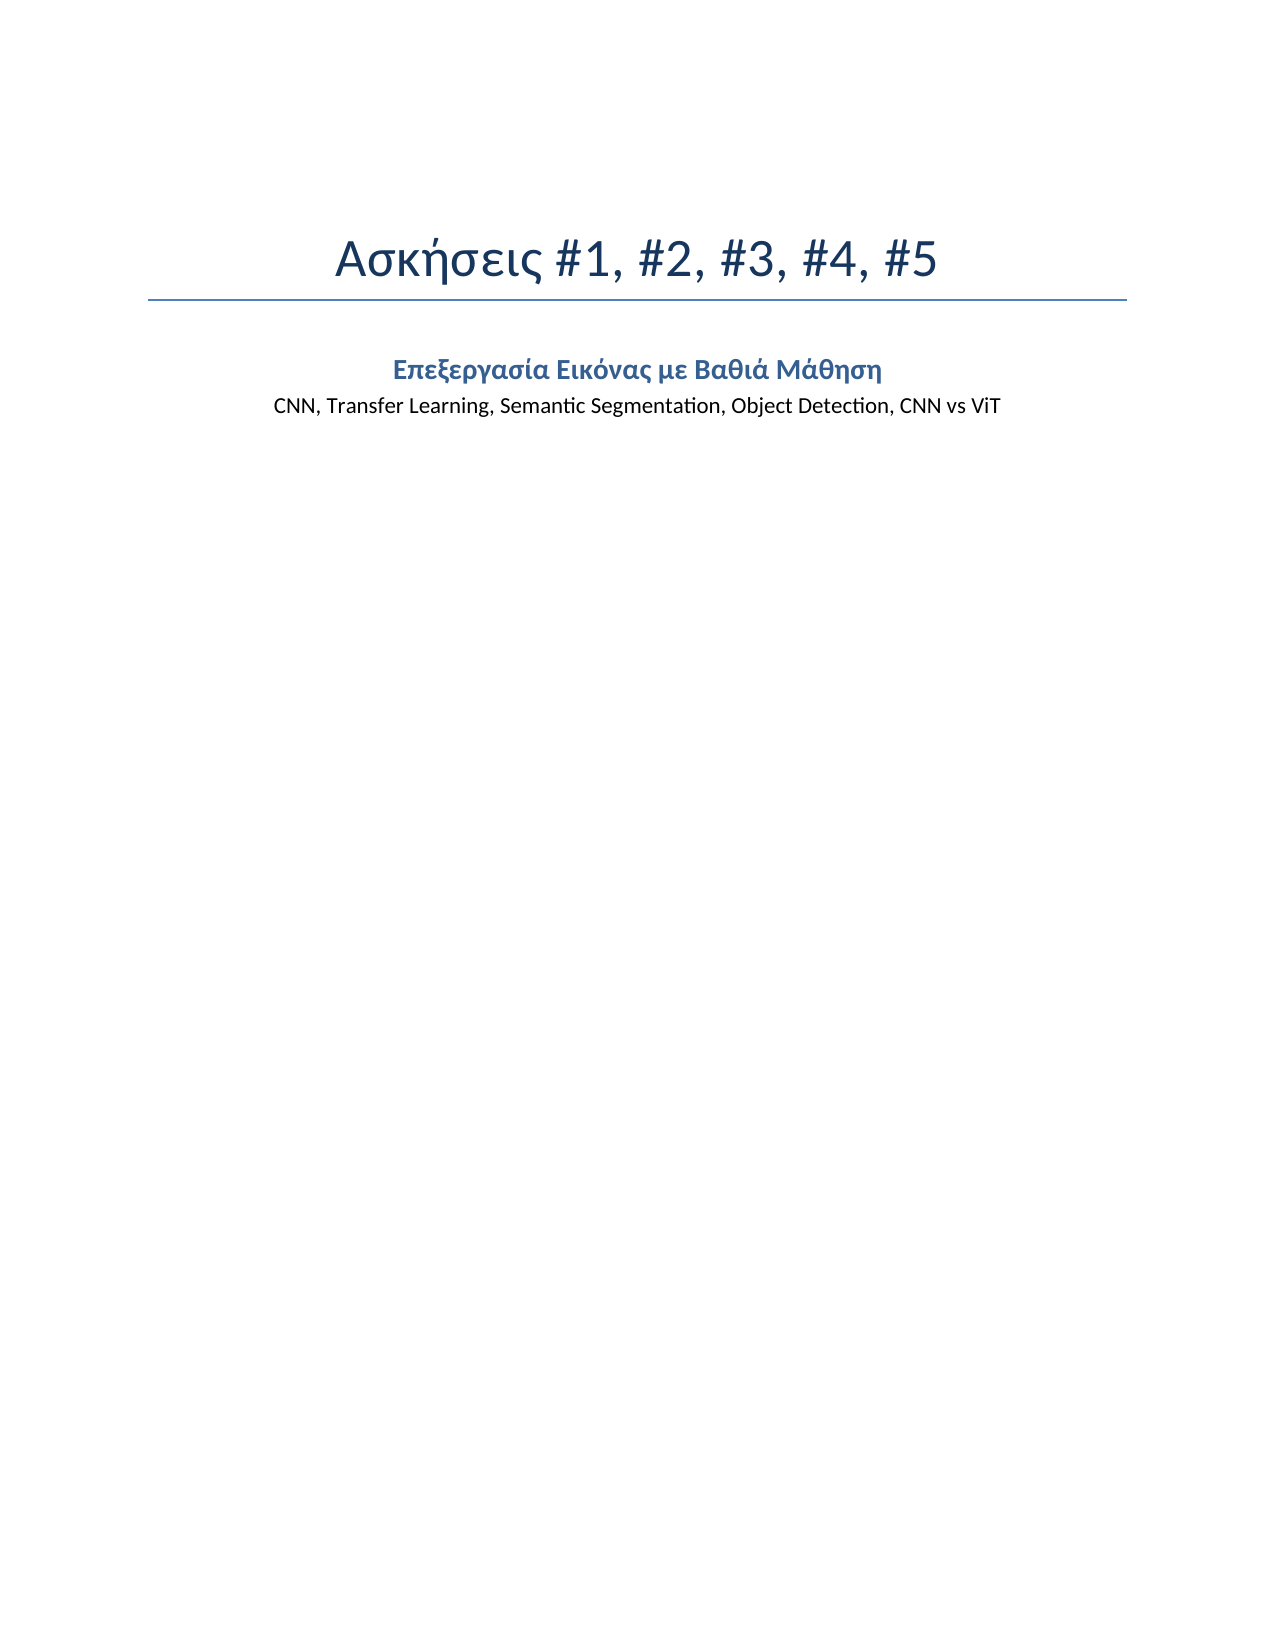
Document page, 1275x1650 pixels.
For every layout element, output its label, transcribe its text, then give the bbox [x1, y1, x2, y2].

text CNN, Transfer Learning, Semantic Segmentation, Object Detection, CNN vs ViT [148, 392, 1127, 420]
title Ασκήσεις #1, #2, #3, #4, #5 [148, 224, 1127, 299]
subtitle Επεξεργασία Εικόνας με Βαθιά Μάθηση [148, 351, 1127, 386]
